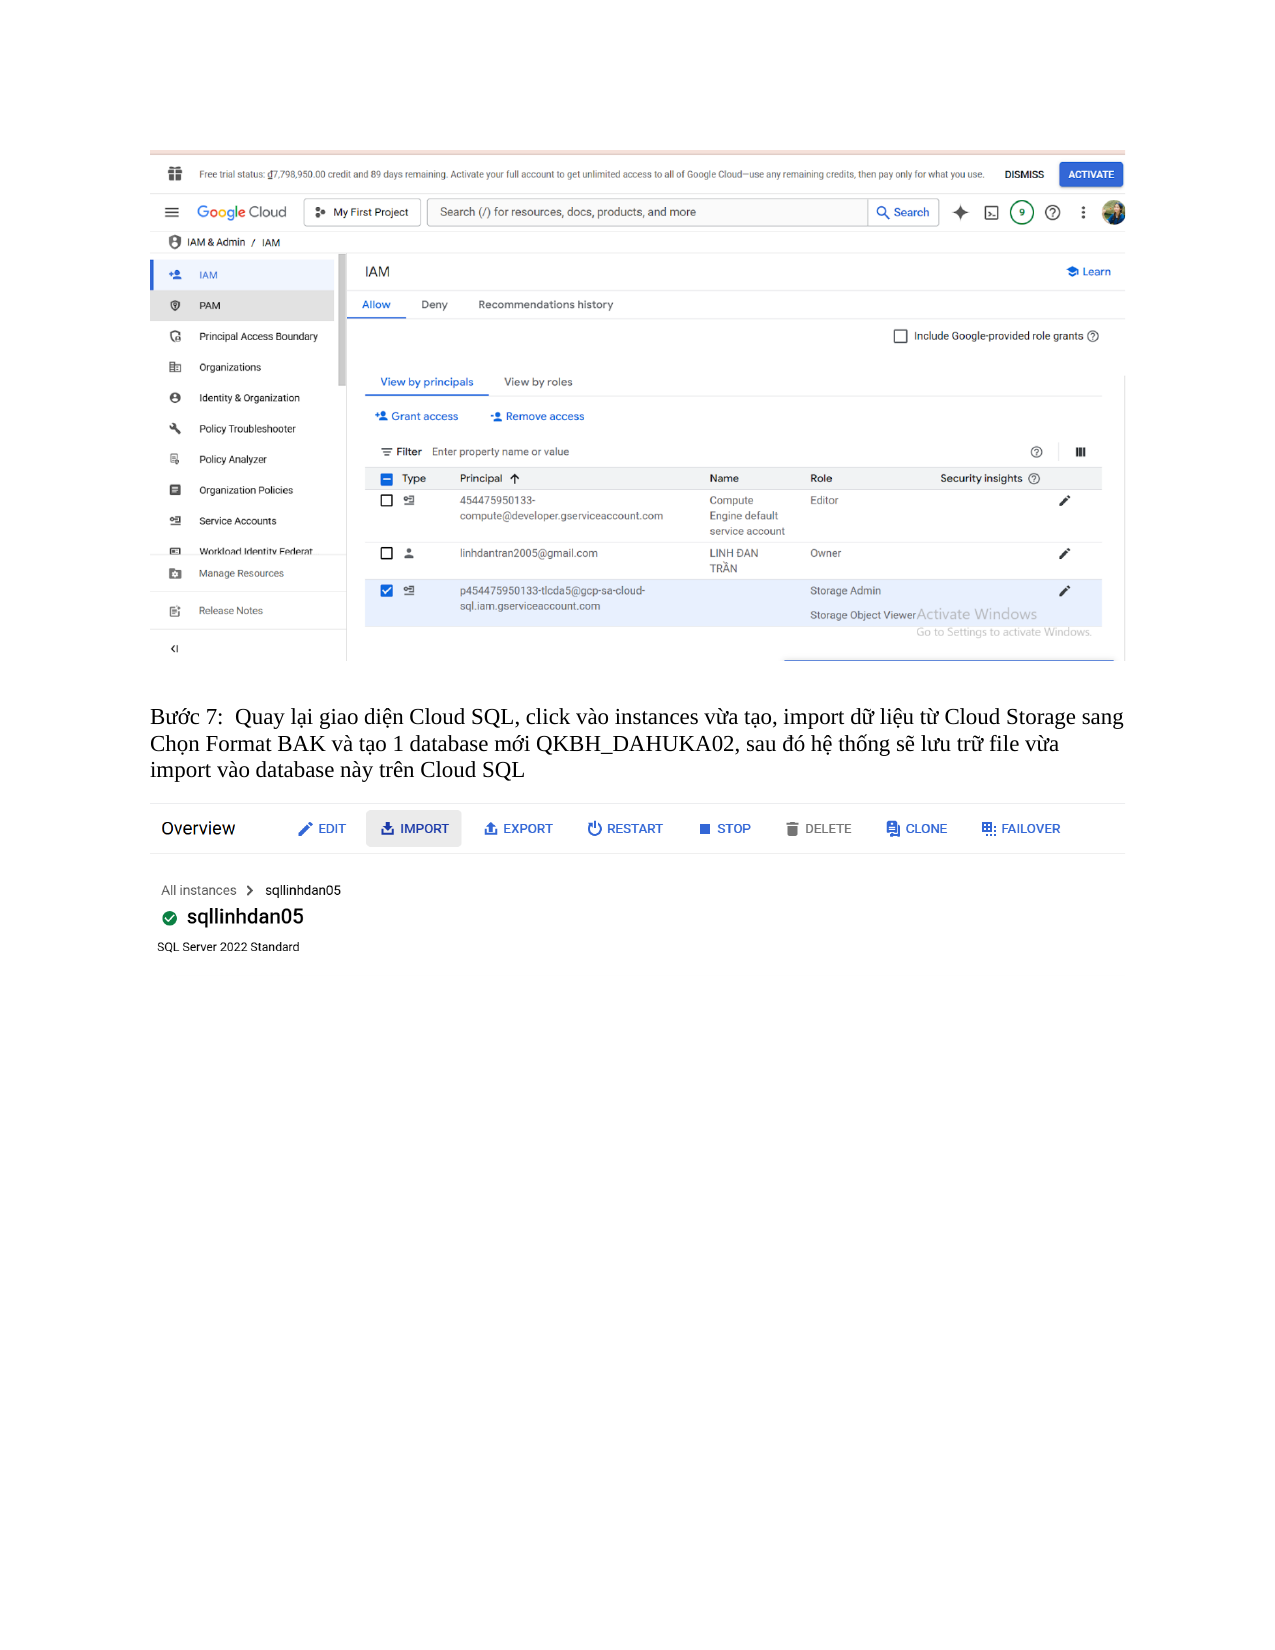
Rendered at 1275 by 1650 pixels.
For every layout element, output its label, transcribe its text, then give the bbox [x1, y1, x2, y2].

picture [150, 150, 1125, 661]
text Bước 7: Quay lại giao diện Cloud SQL, click vào instances vừa tạo, import dữ liệu từ Cloud Storage sang Chọn Format BAK và tạo 1 database mới QKBH_DAHUKA02, sau đó hệ thống sẽ lưu trữ file vừa import vào database này trên Cloud SQL [150, 677, 1125, 782]
picture [150, 799, 1125, 976]
